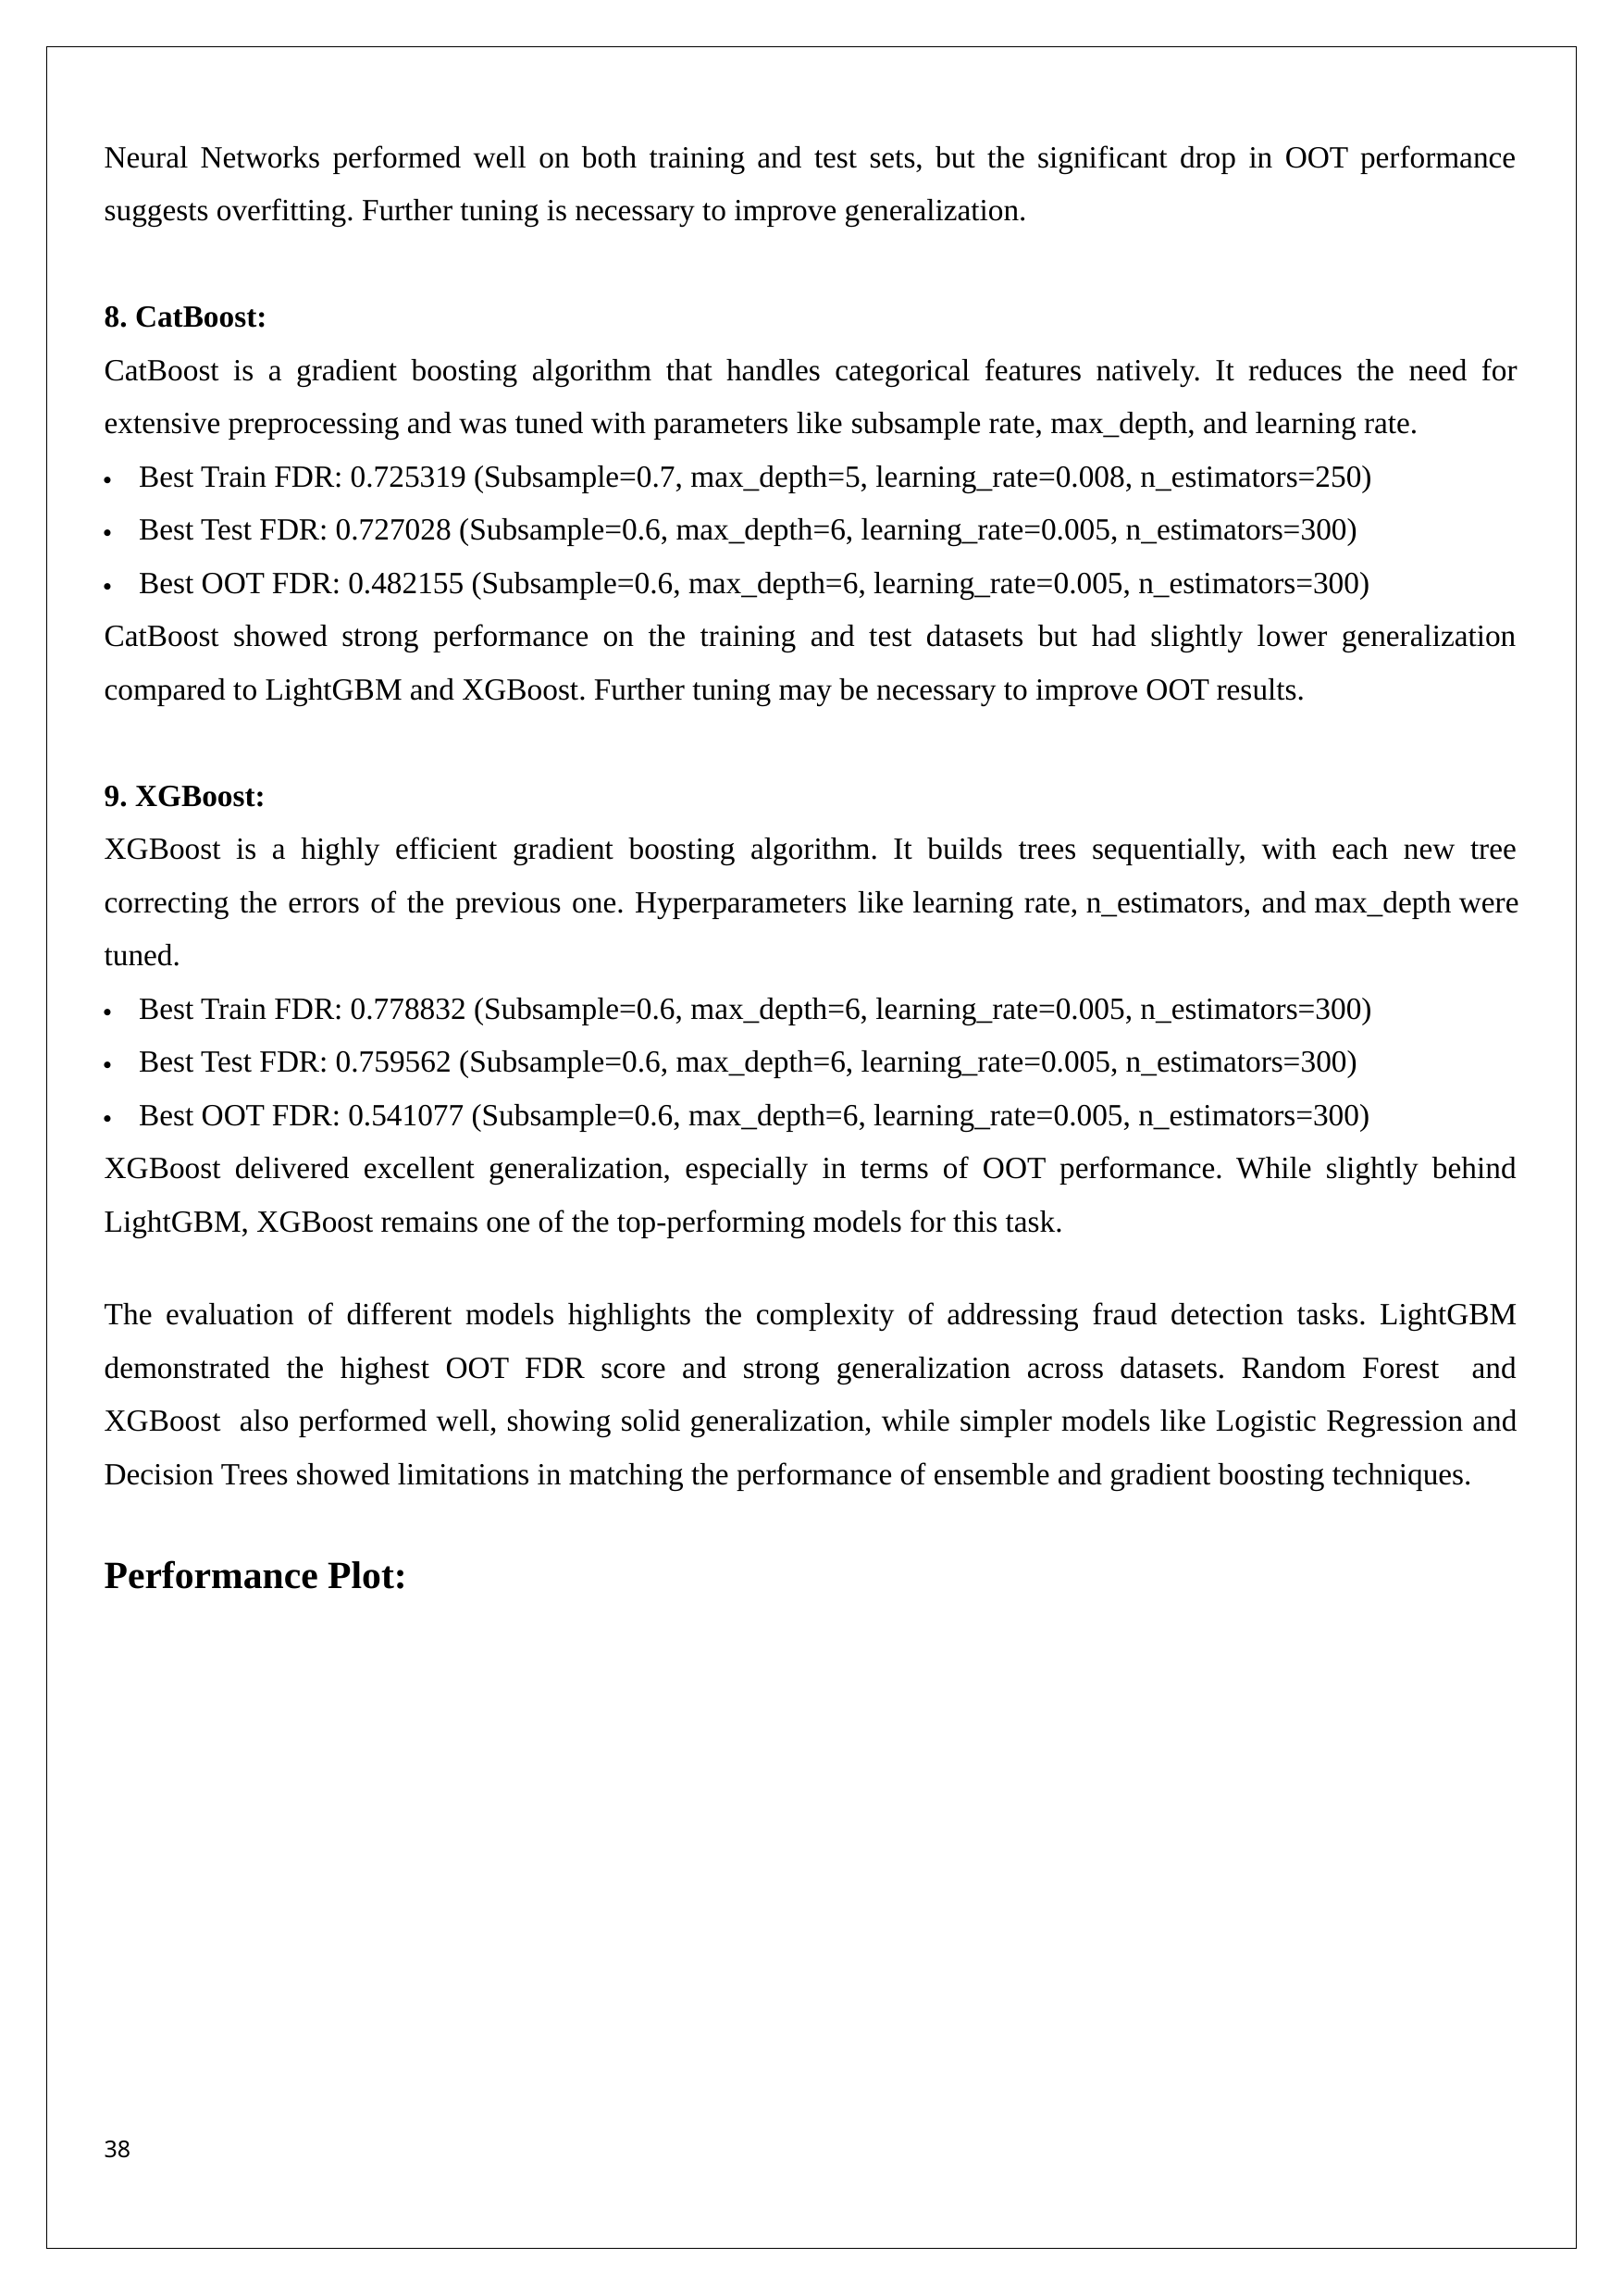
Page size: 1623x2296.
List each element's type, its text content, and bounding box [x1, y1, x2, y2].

text XGBoost is a highly efficient gradient boosting algorithm. It builds trees sequentially, with each new tree correcting the errors of the previous one. Hyperparameters like learning rate, n_estimators, and max_depth were tuned. [104, 830, 1518, 973]
list Best Train FDR: 0.725319 (Subsample=0.7, max_depth=5, learning_rate=0.008, n_estimators=250) [104, 458, 1518, 493]
text 9. XGBoost: [104, 777, 1518, 813]
text 8. CatBoost: [104, 298, 1518, 334]
list Best OOT FDR: 0.482155 (Subsample=0.6, max_depth=6, learning_rate=0.005, n_estimators=300) [104, 565, 1518, 600]
text CatBoost showed strong performance on the training and test datasets but had slightly lower generalization compared to LightGBM and XGBoost. Further tuning may be necessary to improve OOT results. [104, 617, 1518, 706]
list Best Train FDR: 0.778832 (Subsample=0.6, max_depth=6, learning_rate=0.005, n_estimators=300) [104, 990, 1518, 1025]
text The evaluation of different models highlights the complexity of addressing fraud detection tasks. LightGBM demonstrated the highest OOT FDR score and strong generalization across datasets. Random Forest and XGBoost also performed well, showing solid generalization, while simpler models like Logistic Regression and Decision Trees showed limitations in matching the performance of ensemble and gradient boosting techniques. [104, 1297, 1518, 1491]
list Best Test FDR: 0.727028 (Subsample=0.6, max_depth=6, learning_rate=0.005, n_estimators=300) [104, 511, 1518, 547]
text CatBoost is a gradient boosting algorithm that handles categorical features natively. It reduces the need for extensive preprocessing and was tuned with parameters like subsample rate, max_depth, and learning rate. [104, 352, 1518, 441]
list Best Test FDR: 0.759562 (Subsample=0.6, max_depth=6, learning_rate=0.005, n_estimators=300) [104, 1043, 1518, 1079]
text XGBoost delivered excellent generalization, especially in terms of OOT performance. While slightly behind LightGBM, XGBoost remains one of the top-performing models for this task. [104, 1149, 1518, 1238]
text Neural Networks performed well on both training and test sets, but the significant drop in OOT performance suggests overfitting. Further tuning is necessary to improve generalization. [104, 139, 1518, 228]
list Best OOT FDR: 0.541077 (Subsample=0.6, max_depth=6, learning_rate=0.005, n_estimators=300) [104, 1097, 1518, 1132]
text Performance Plot: [104, 1552, 1518, 1596]
